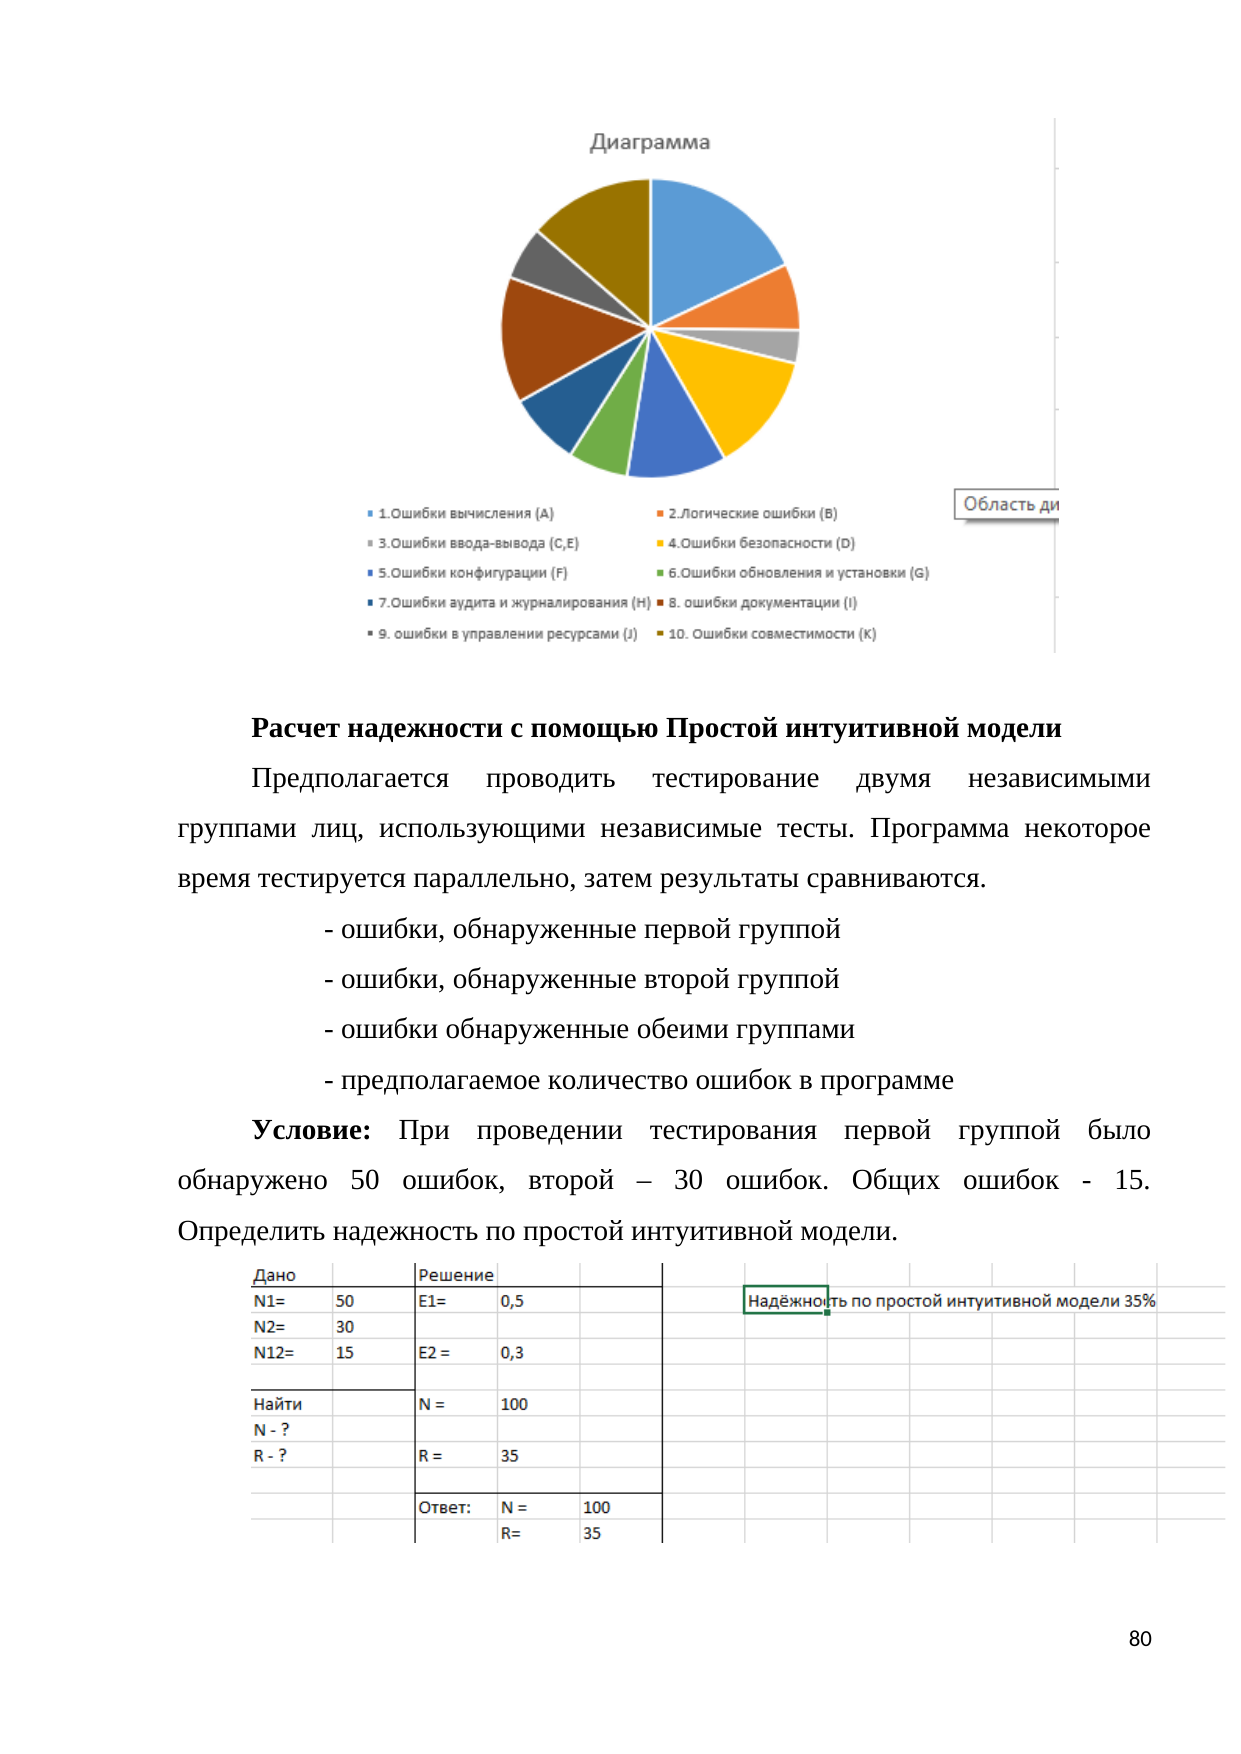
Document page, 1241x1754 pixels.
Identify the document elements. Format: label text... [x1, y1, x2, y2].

text Предполагается проводить тестирование двумя независимыми группами лиц, использующими независимые тесты. Программа некоторое время тестируется параллельно, затем результаты сравниваются. [177, 760, 1152, 894]
text - ошибки, обнаруженные второй группой [177, 961, 1152, 995]
picture [251, 118, 1059, 653]
text - ошибки, обнаруженные первой группой [177, 911, 1152, 944]
picture [251, 1263, 1226, 1543]
list Расчет надежности с помощью Простой интуитивной модели [251, 710, 1152, 743]
text Условие: При проведении тестирования первой группой было обнаружено 50 ошибок, второй – 30 ошибок. Общих ошибок - 15. Определить надежность по простой интуитивной модели. [177, 1112, 1152, 1246]
text - предполагаемое количество ошибок в программе [177, 1062, 1152, 1095]
text - ошибки обнаруженные обеими группами [177, 1012, 1152, 1045]
